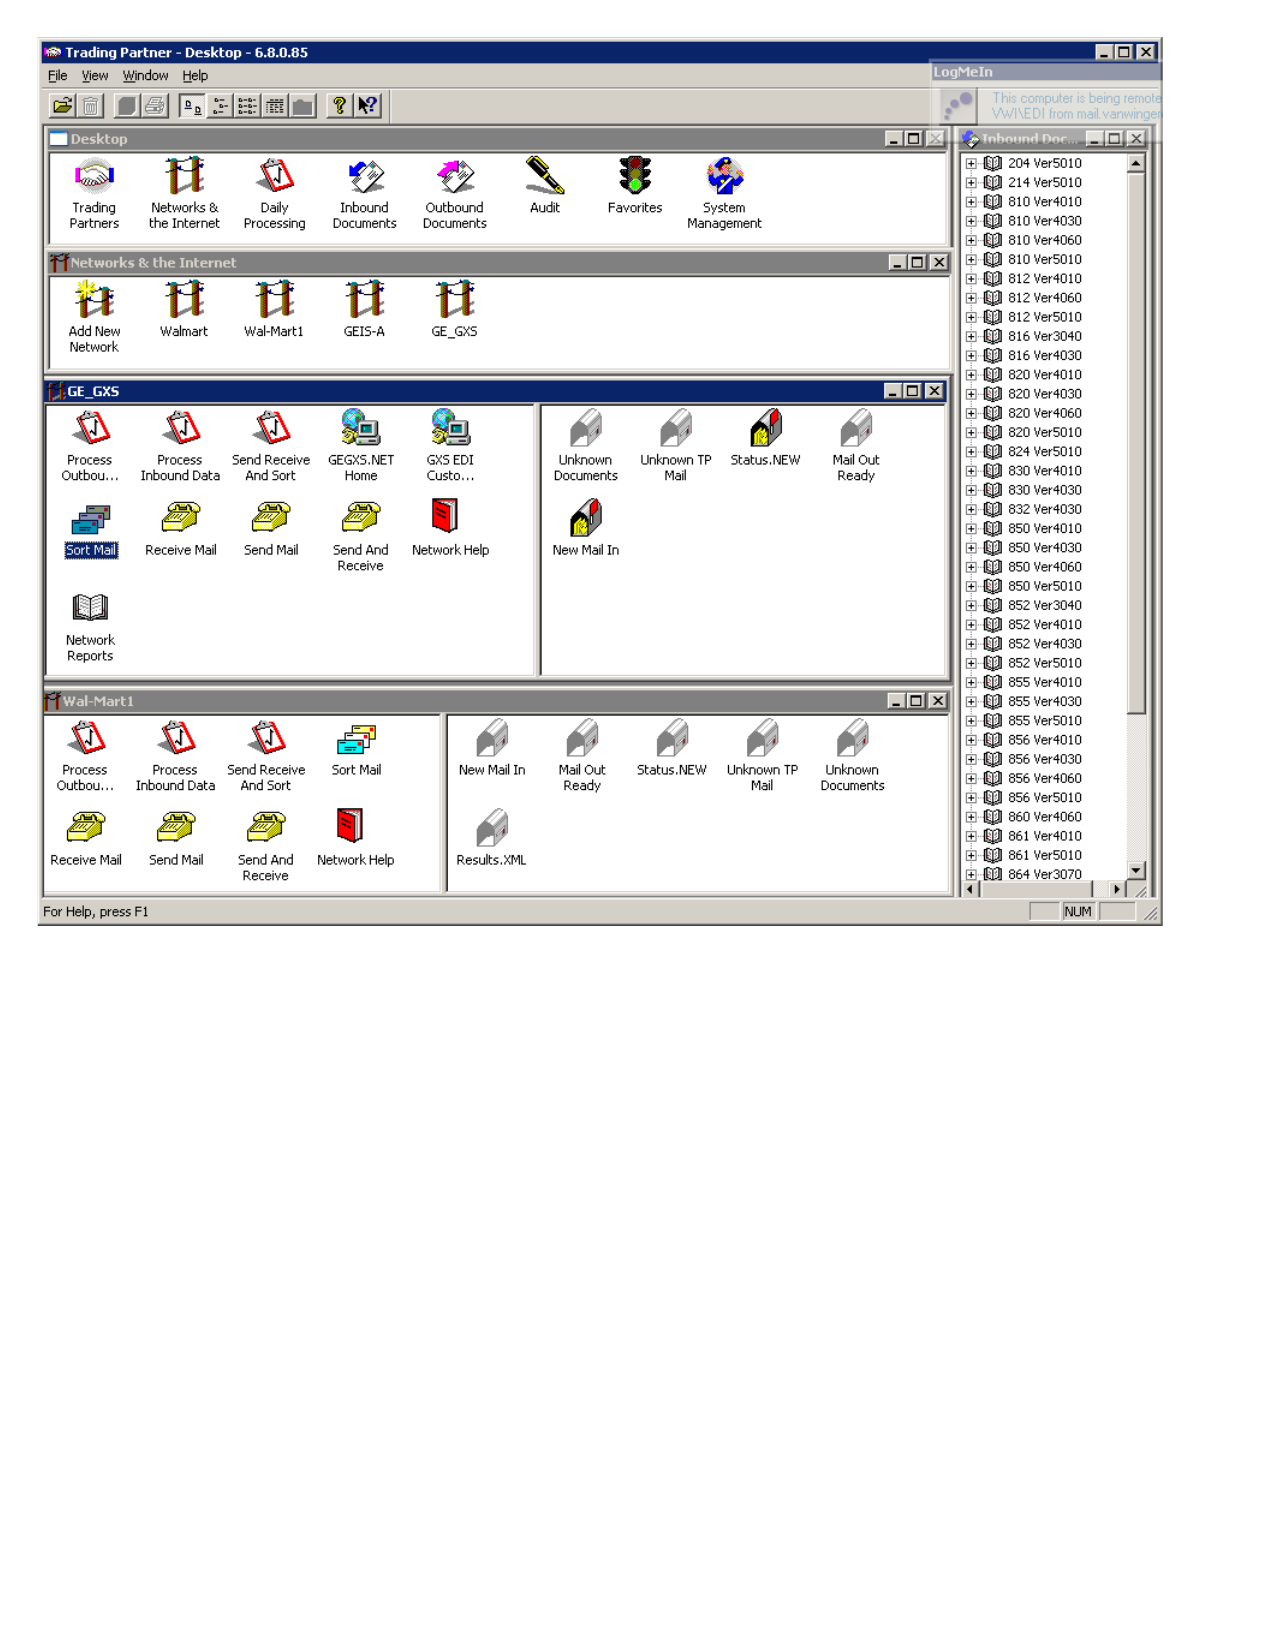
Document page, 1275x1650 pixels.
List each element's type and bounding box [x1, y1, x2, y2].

picture [37, 37, 1163, 926]
